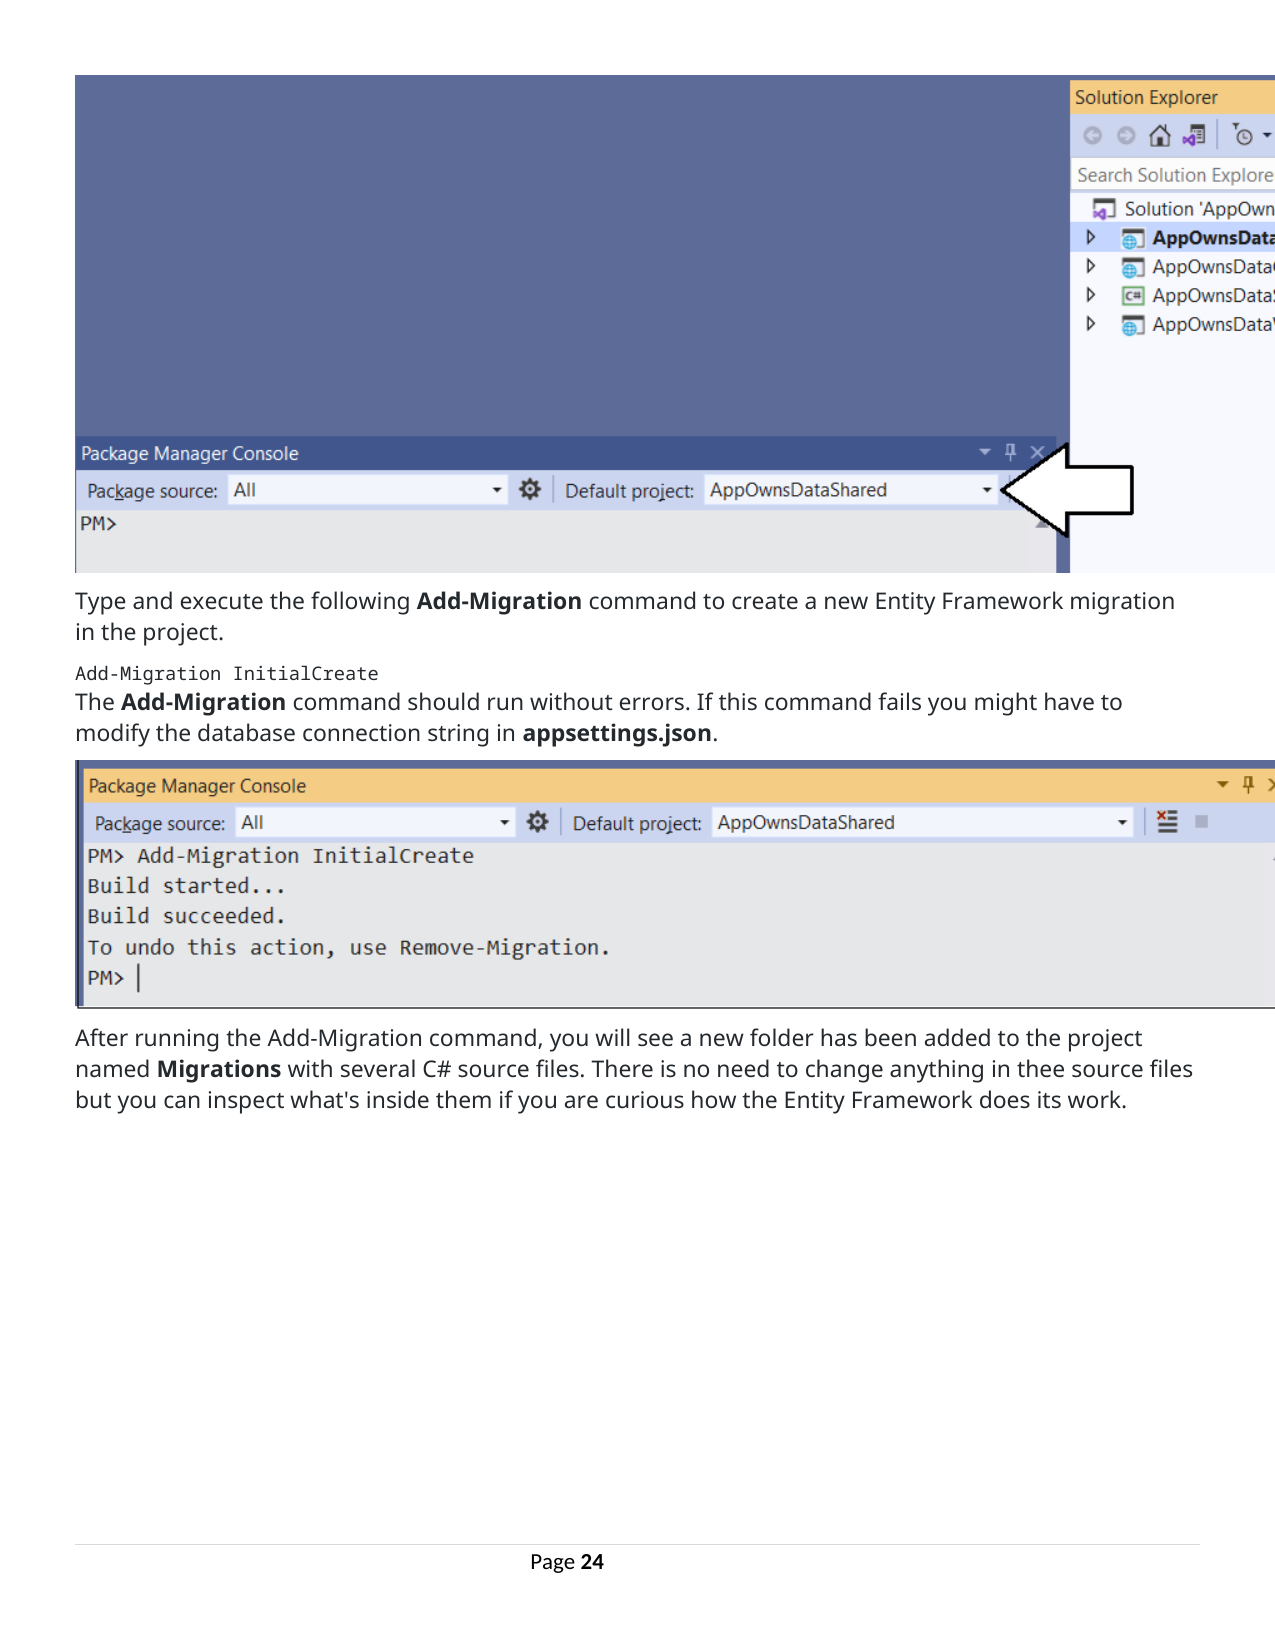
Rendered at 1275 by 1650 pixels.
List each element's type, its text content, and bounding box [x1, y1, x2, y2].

text Type and execute the following Add-Migration command to create a new Entity Framework migration in the project. [75, 585, 1200, 647]
text After running the Add-Migration command, you will see a new folder has been added to the project named Migrations with several C# source files. There is no need to change anything in thee source files but you can inspect what's inside them if you are curious how the Entity Framework does its work. [75, 1022, 1200, 1116]
text Add-Migration InitialCreate [75, 660, 1200, 686]
text The Add-Migration command should run without errors. If this command fails you might have to modify the database connection string in appsettings.json. [75, 686, 1200, 748]
picture [75, 760, 1275, 1010]
picture [75, 75, 1275, 573]
